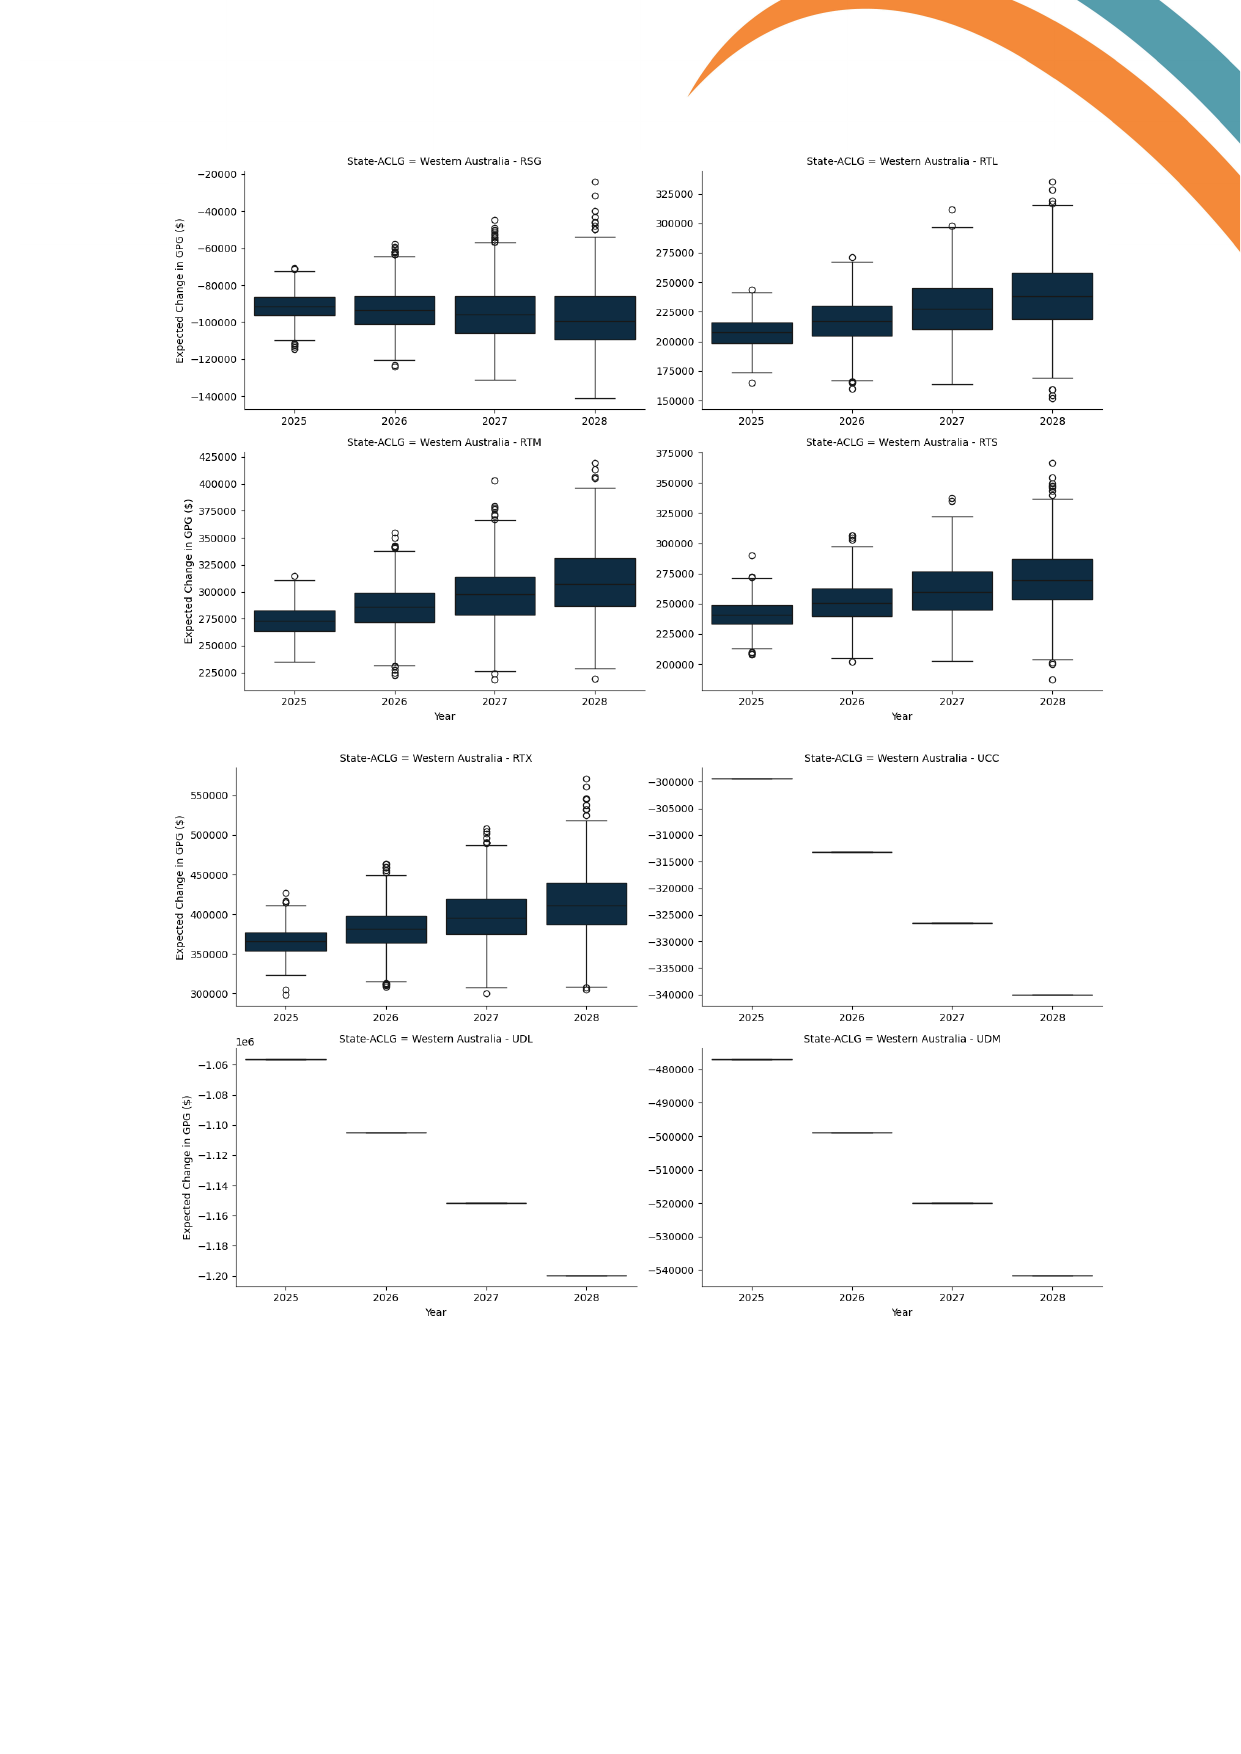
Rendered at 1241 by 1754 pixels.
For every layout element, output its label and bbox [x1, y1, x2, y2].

picture [168, 746, 1109, 1325]
picture [19, 0, 1241, 729]
